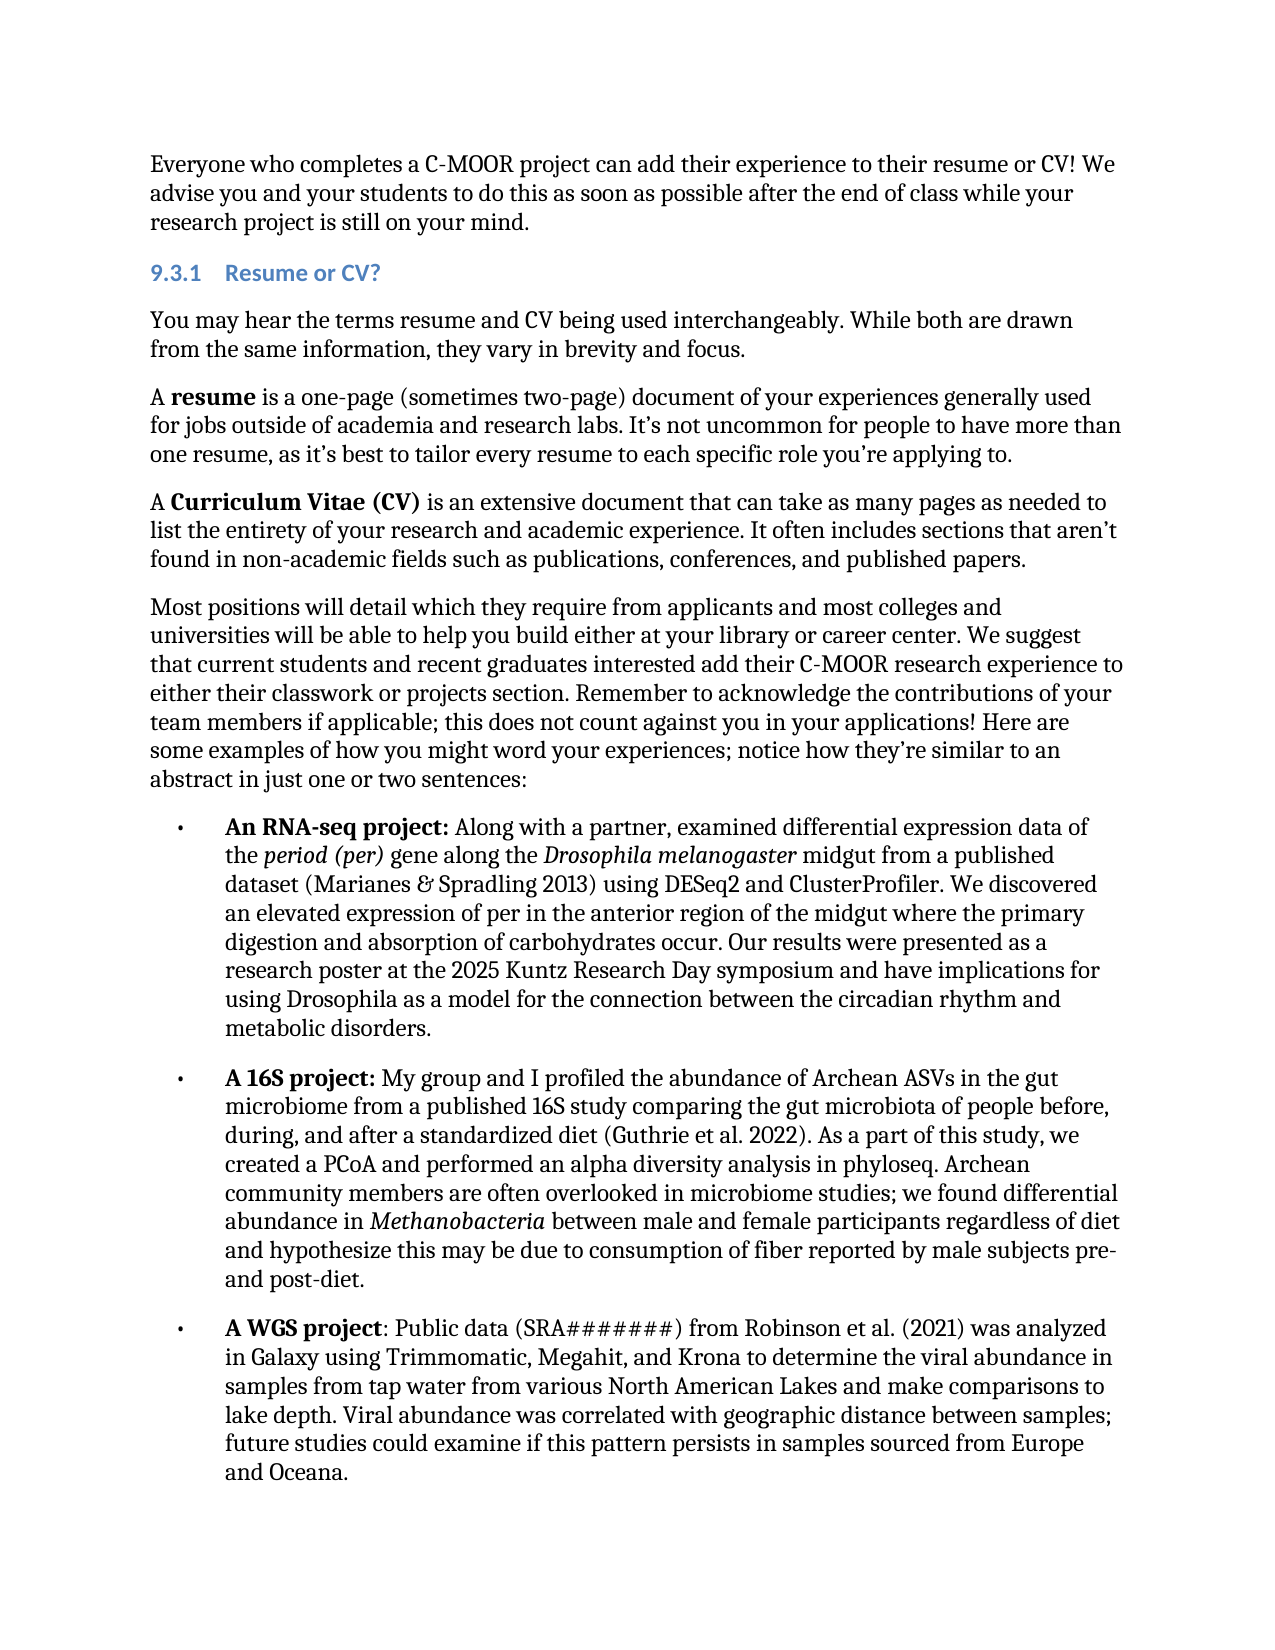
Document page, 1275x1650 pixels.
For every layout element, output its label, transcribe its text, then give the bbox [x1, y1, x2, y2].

text Everyone who completes a C-MOOR project can add their experience to their resume or CV! We advise you and your students to do this as soon as possible after the end of class while your research project is still on your mind. [150, 150, 1125, 236]
text Most positions will detail which they require from applicants and most colleges and universities will be able to help you build either at your library or career center. We suggest that current students and recent graduates interested add their C-MOOR research experience to either their classwork or projects section. Remember to acknowledge the contributions of your team members if applicable; this does not count against you in your applications! Here are some examples of how you might word your experiences; notice how they’re similar to an abstract in just one or two sentences: [150, 593, 1125, 794]
list An RNA-seq project: Along with a partner, examined differential expression data of the period (per) gene along the Drosophila melanogaster midgut from a published dataset (Marianes & Spradling 2013) using DESeq2 and ClusterProfiler. We discovered an elevated expression of per in the anterior region of the midgut where the primary digestion and absorption of carbohydrates occur. Our results were presented as a research poster at the 2025 Kuntz Research Day symposium and have implications for using Drosophila as a model for the connection between the circadian rhythm and metabolic disorders. [175, 813, 1125, 1043]
text A resume is a one-page (sometimes two-page) document of your experiences generally used for jobs outside of academia and research labs. It’s not uncommon for people to have more than one resume, as it’s best to tailor every resume to each specific role you’re applying to. [150, 383, 1125, 469]
text A Curriculum Vitae (CV) is an extensive document that can take as many pages as needed to list the entirety of your research and academic experience. It often includes sections that aren’t found in non-academic fields such as publications, conferences, and published papers. [150, 488, 1125, 574]
subtitle 9.3.1 Resume or CV? [150, 257, 1125, 288]
text You may hear the terms resume and CV being used interchangeably. While both are drawn from the same information, they vary in brevity and focus. [150, 306, 1125, 364]
list A 16S project: My group and I profiled the abundance of Archean ASVs in the gut microbiome from a published 16S study comparing the gut microbiota of people before, during, and after a standardized diet (Guthrie et al. 2022). As a part of this study, we created a PCoA and performed an alpha diversity analysis in phyloseq. Archean community members are often overlooked in microbiome studies; we found differential abundance in Methanobacteria between male and female participants regardless of diet and hypothesize this may be due to consumption of fiber reported by male subjects pre- and post-diet. [175, 1063, 1125, 1293]
list A WGS project: Public data (SRA#######) from Robinson et al. (2021) was analyzed in Galaxy using Trimmomatic, Megahit, and Krona to determine the viral abundance in samples from tap water from various North American Lakes and make comparisons to lake depth. Viral abundance was correlated with geographic distance between samples; future studies could examine if this pattern persists in samples sourced from Europe and Oceana. [175, 1314, 1125, 1487]
